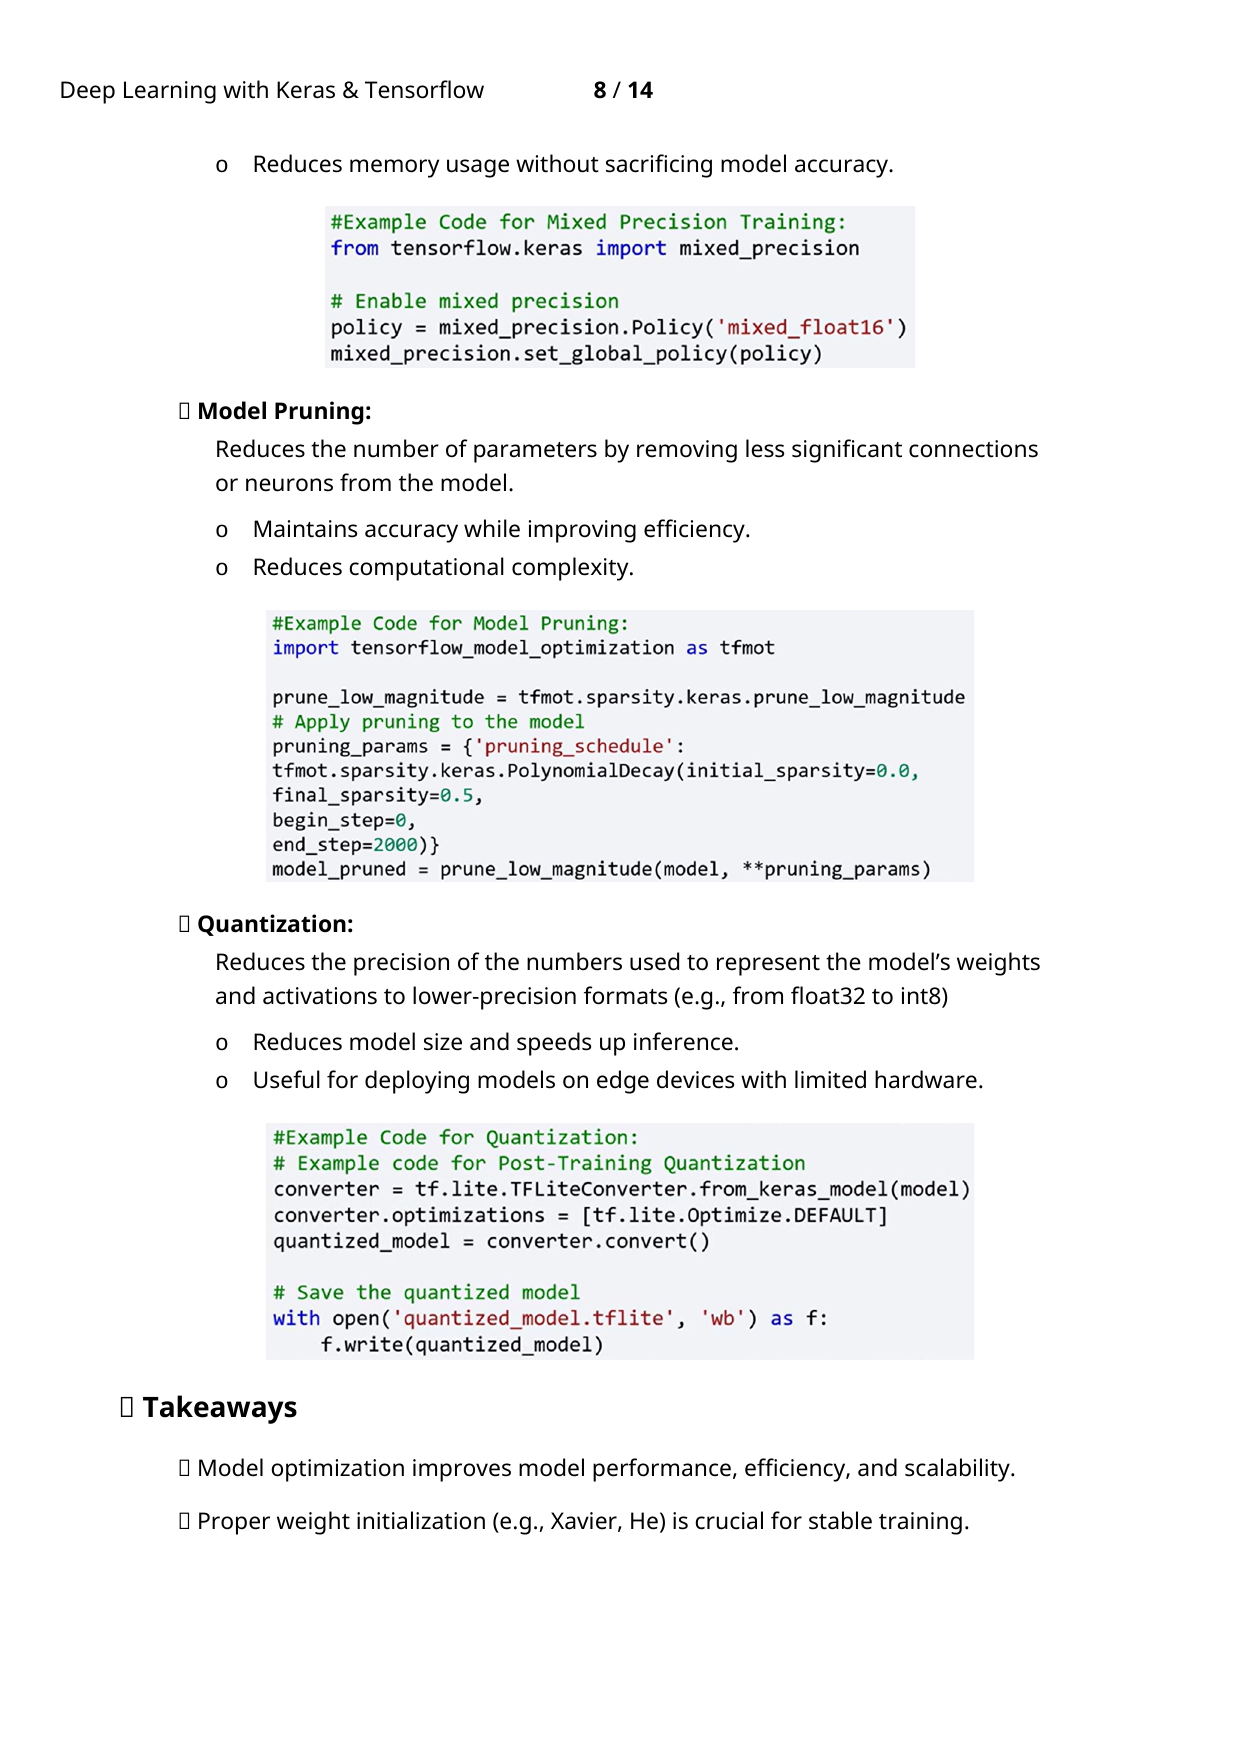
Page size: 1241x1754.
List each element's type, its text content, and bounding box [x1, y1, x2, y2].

text Reduces the number of parameters by removing less significant connections or neurons from the model. [215, 433, 1063, 498]
picture [325, 206, 916, 368]
text 🔸 Model Pruning: [177, 395, 1063, 426]
picture [265, 1123, 975, 1360]
list Reduces model size and speeds up inference. [215, 1026, 1063, 1058]
text 🔸 Quantization: [177, 908, 1063, 940]
list Reduces memory usage without sacrificing model accuracy. [215, 148, 1063, 179]
list Useful for deploying models on edge devices with limited hardware. [215, 1064, 1063, 1096]
text Reduces the precision of the numbers used to represent the model’s weights and activations to lower-precision formats (e.g., from float32 to int8) [215, 946, 1063, 1011]
list Reduces computational complexity. [215, 551, 1063, 582]
list Maintains accuracy while improving efficiency. [215, 513, 1063, 544]
text ✅ Proper weight initialization (e.g., Xavier, He) is crucial for stable training. [177, 1504, 1063, 1536]
text ✅ Model optimization improves model performance, efficiency, and scalability. [177, 1452, 1063, 1483]
picture [265, 610, 975, 882]
subtitle ✅ Takeaways [118, 1387, 1063, 1426]
